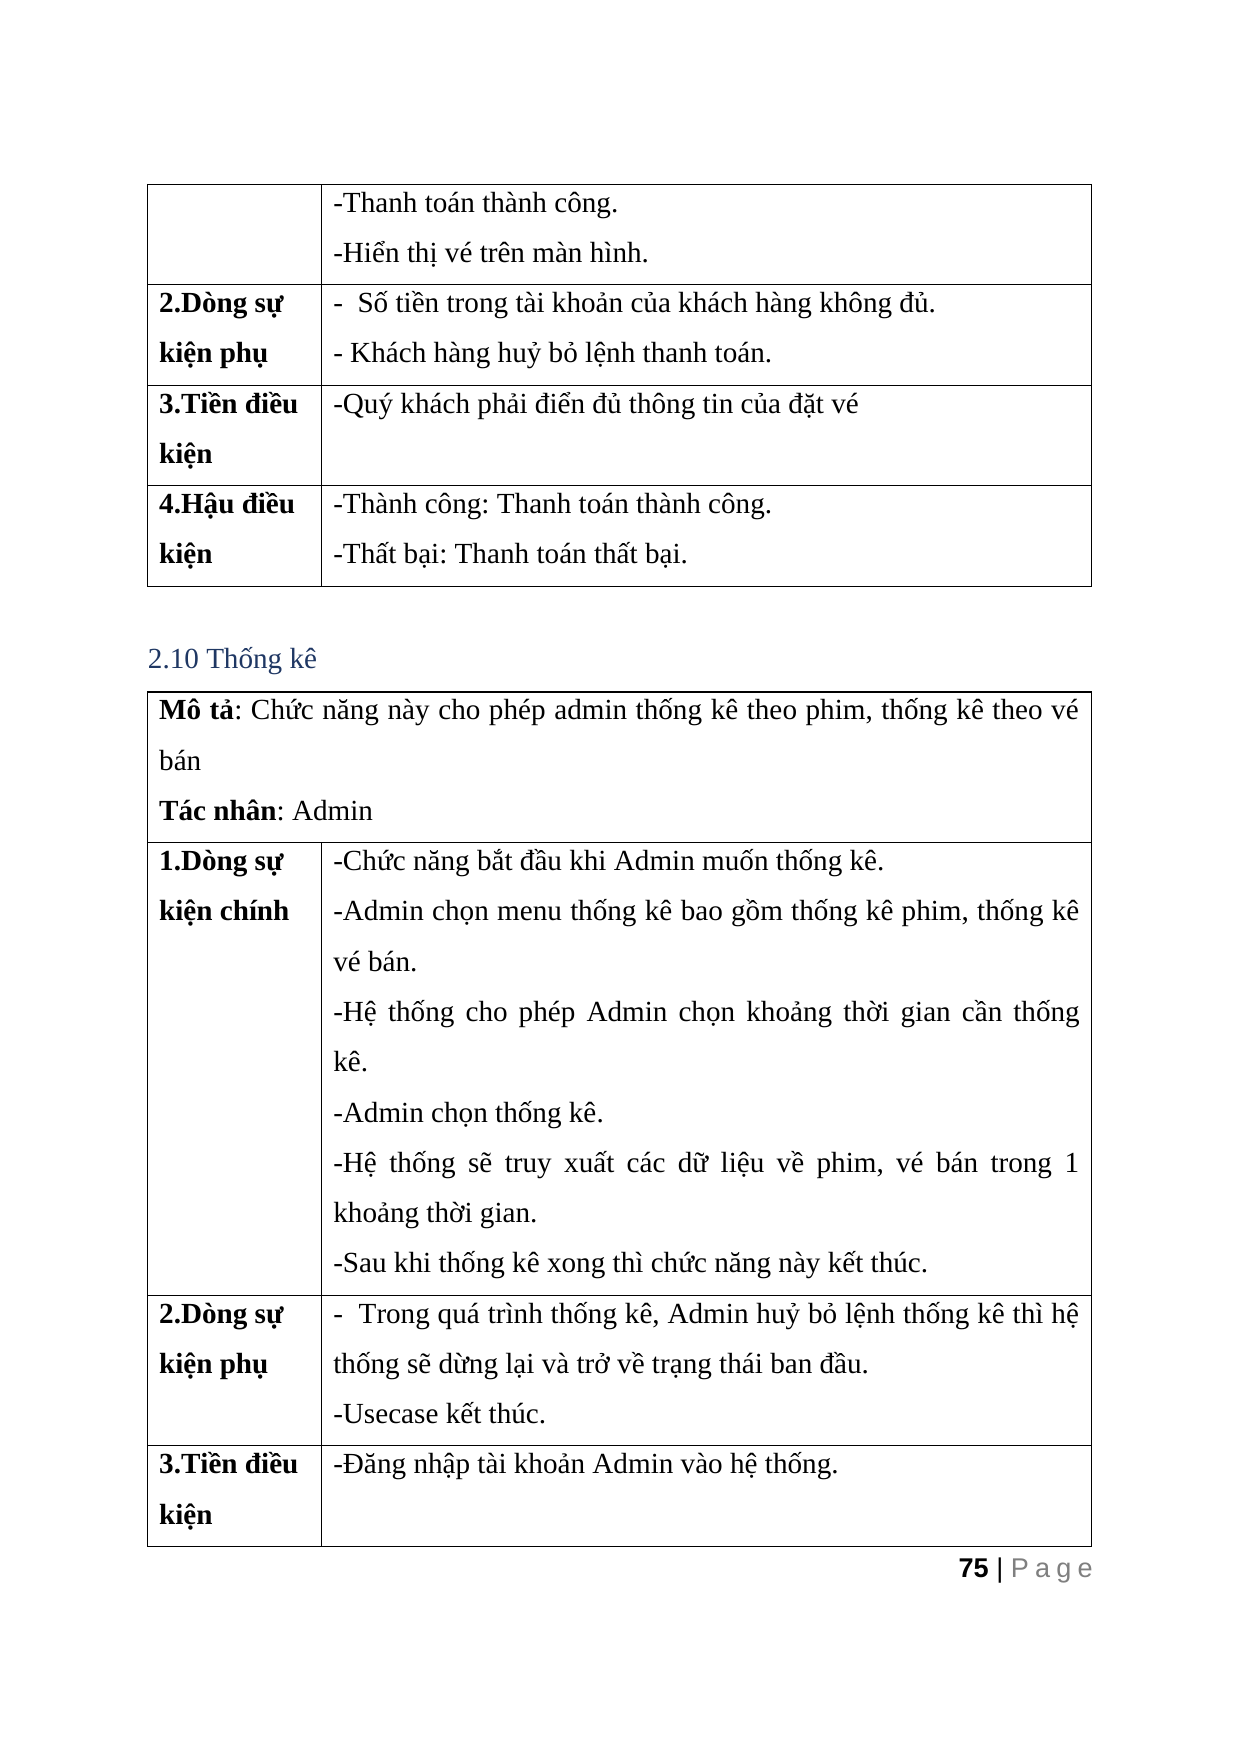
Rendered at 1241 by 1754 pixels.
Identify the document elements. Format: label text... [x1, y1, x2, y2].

table_cell 4.Hậu điều kiện [148, 486, 321, 586]
table_cell 2.Dòng sự kiện phụ [148, 285, 321, 385]
table_cell 2.Dòng sự kiện phụ [148, 1296, 321, 1445]
table_cell -Chức năng bắt đầu khi Admin muốn thống kê. -Admin chọn menu thống kê bao gồm thống kê phim, thống kê vé bán. -Hệ thống cho phép Admin chọn khoảng thời gian cần thống kê. -Admin chọn thống kê. -Hệ thống sẽ truy xuất các dữ liệu về phim, vé bán trong 1 khoảng thời gian. -Sau khi thống kê xong thì chức năng này kết thúc. [322, 843, 1091, 1295]
table_cell -Thành công: Thanh toán thành công. -Thất bại: Thanh toán thất bại. [322, 486, 1091, 586]
table_cell -Quý khách phải điển đủ thông tin của đặt vé [322, 386, 1091, 485]
table_cell - Số tiền trong tài khoản của khách hàng không đủ. - Khách hàng huỷ bỏ lệnh thanh toán. [322, 285, 1091, 385]
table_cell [148, 185, 321, 284]
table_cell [322, 185, 1091, 284]
subtitle 2.10 Thống kê [148, 641, 1092, 674]
table_cell 3.Tiền điều kiện [148, 386, 321, 485]
table_cell -Đăng nhập tài khoản Admin vào hệ thống. [322, 1446, 1091, 1546]
table_header Mô tả: Chức năng này cho phép admin thống kê theo phim, thống kê theo vé bán Tác nhân: Admin [148, 693, 1091, 842]
table_cell 3.Tiền điều kiện [148, 1446, 321, 1546]
table_cell 1.Dòng sự kiện chính [148, 843, 321, 1295]
table_cell - Trong quá trình thống kê, Admin huỷ bỏ lệnh thống kê thì hệ thống sẽ dừng lại và trở về trạng thái ban đầu. -Usecase kết thúc. [322, 1296, 1091, 1445]
